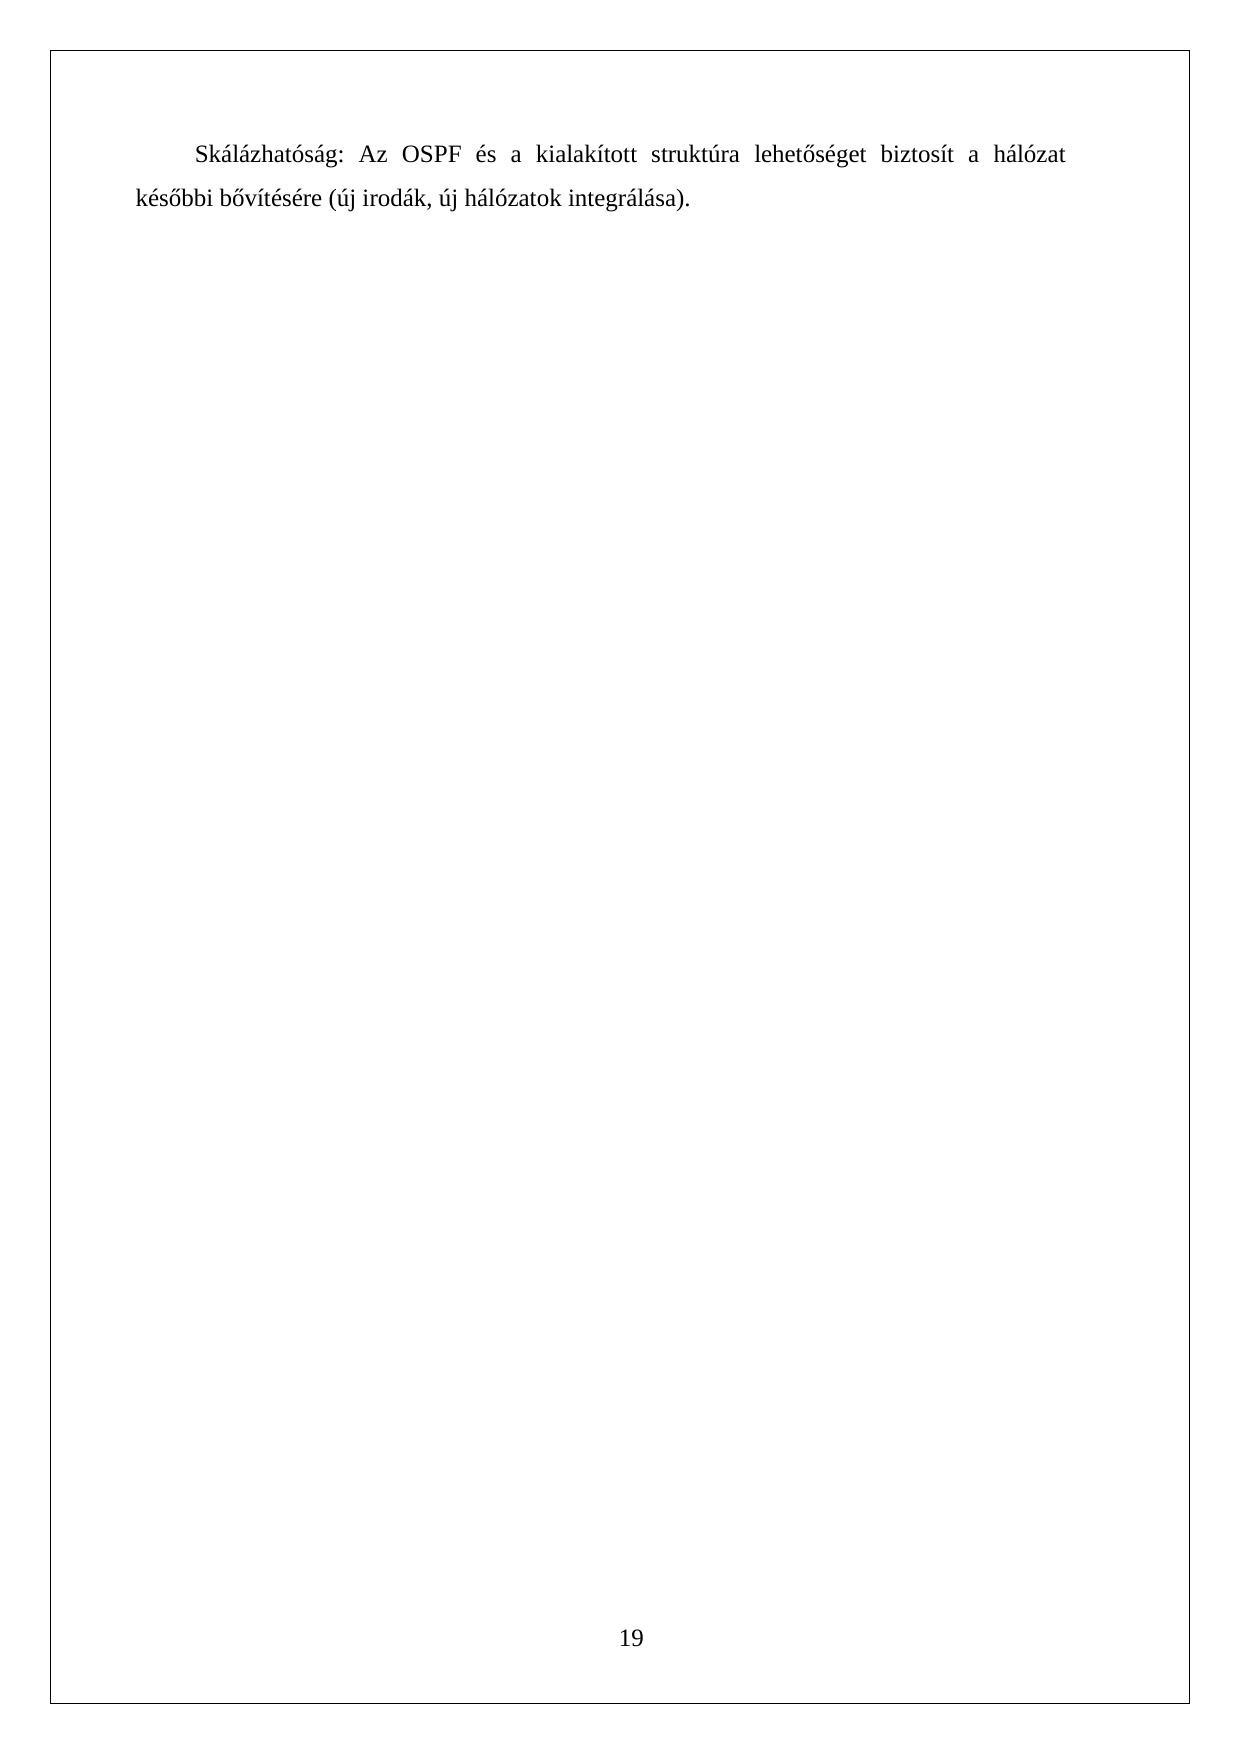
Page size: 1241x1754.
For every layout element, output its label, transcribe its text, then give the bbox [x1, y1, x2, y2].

text Skálázhatóság: Az OSPF és a kialakított struktúra lehetőséget biztosít a hálózat későbbi bővítésére (új irodák, új hálózatok integrálása). [135, 139, 1067, 211]
